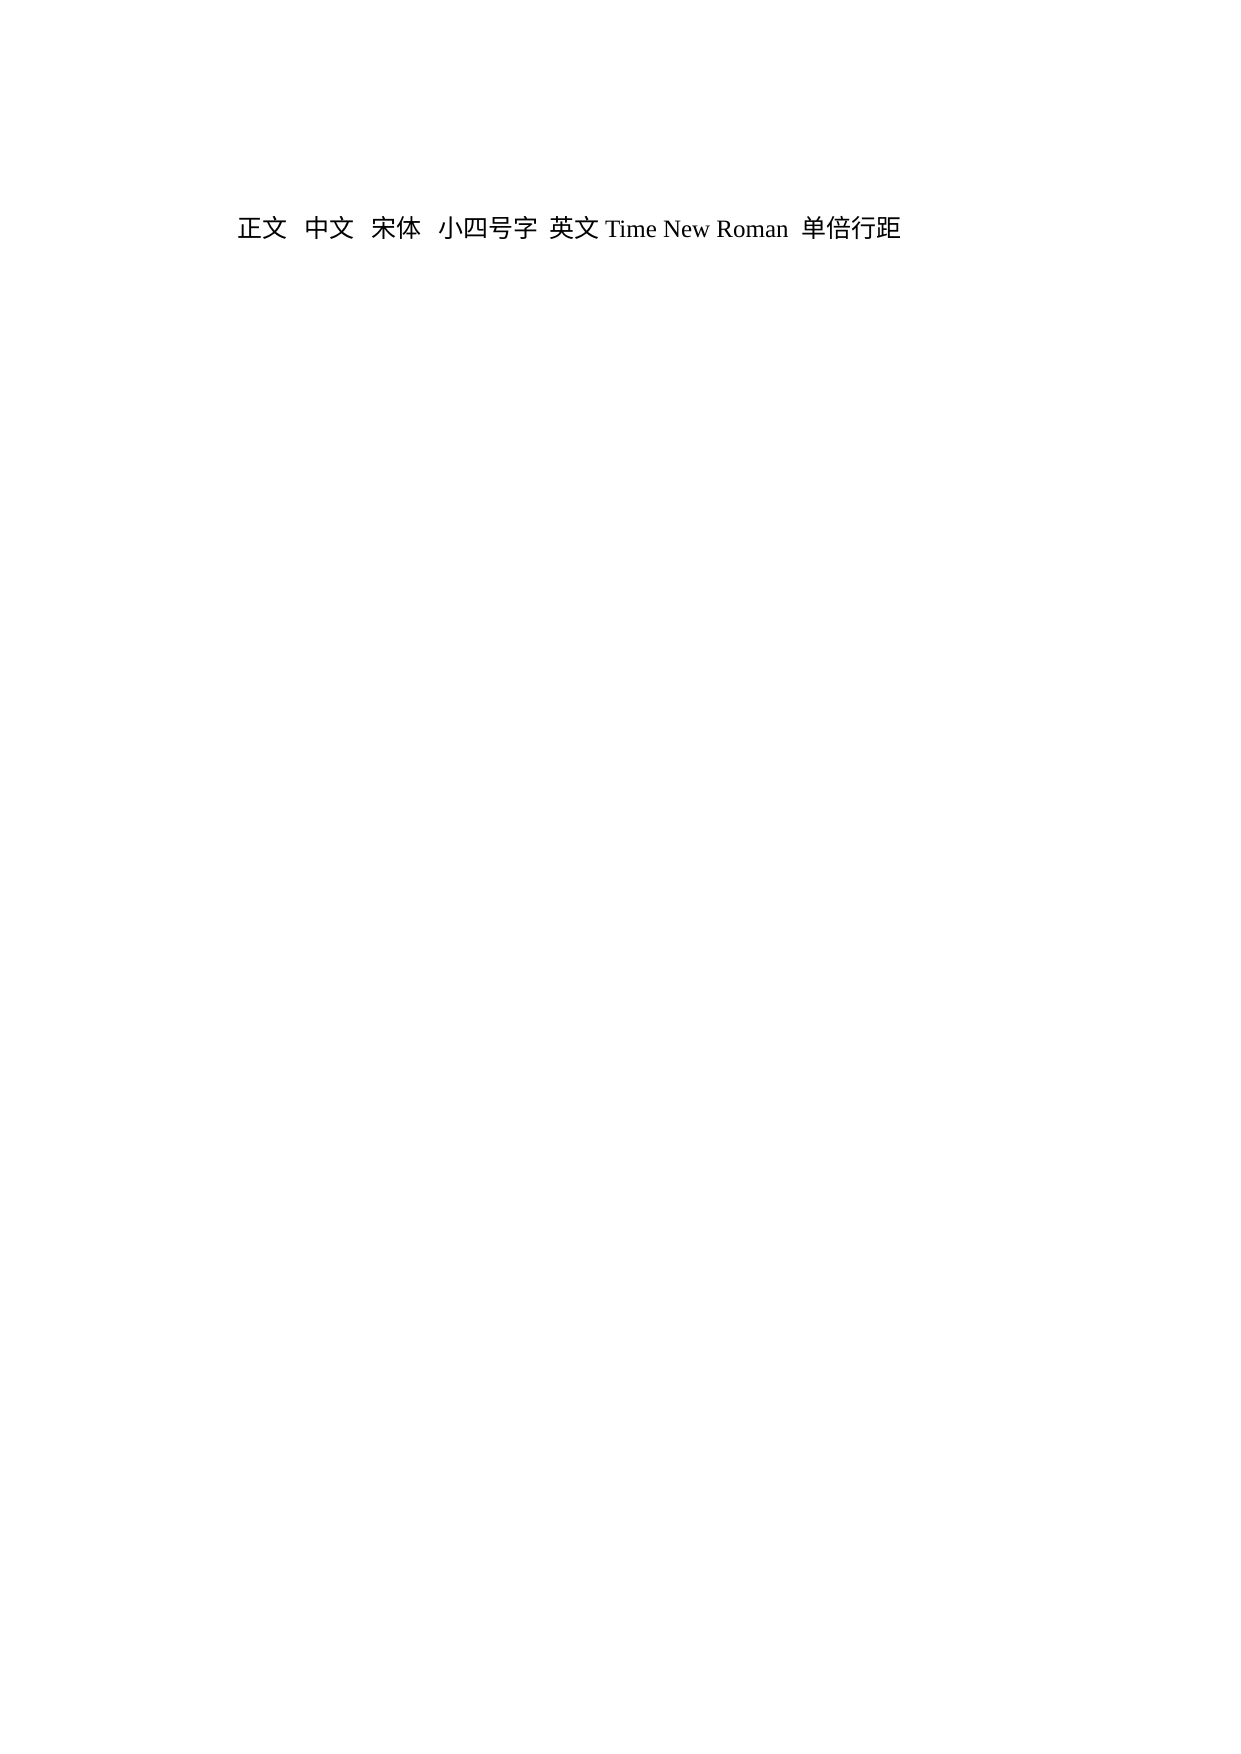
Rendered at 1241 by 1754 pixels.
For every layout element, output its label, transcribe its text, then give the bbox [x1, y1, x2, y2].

text 正文 中文 宋体 小四号字 英文 Time New Roman 单倍行距 [187, 194, 1053, 259]
